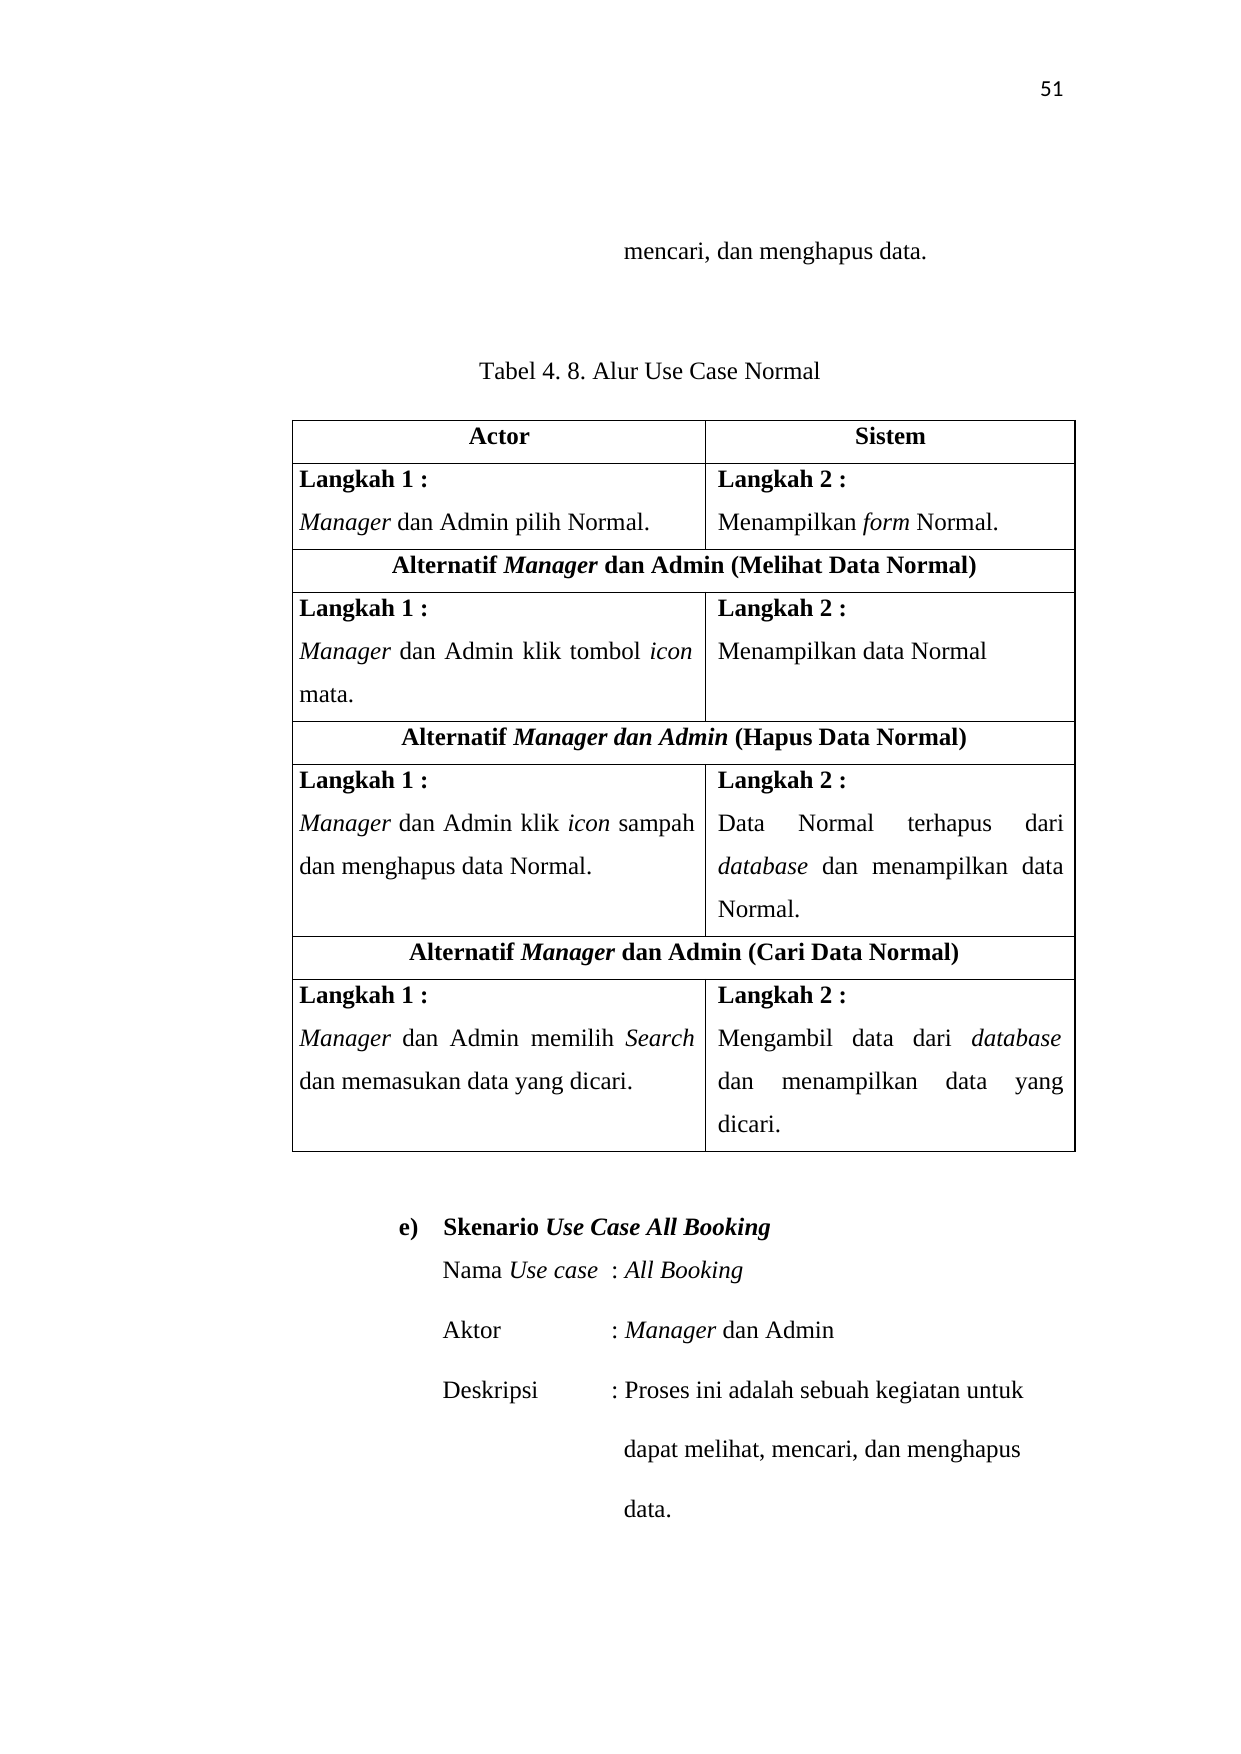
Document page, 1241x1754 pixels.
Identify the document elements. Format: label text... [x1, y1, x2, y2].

table_cell Langkah 1 : Manager dan Admin klik icon sampah dan menghapus data Normal. [293, 765, 705, 936]
table_cell Langkah 1 : Manager dan Admin pilih Normal. [293, 464, 705, 549]
table_cell Langkah 2 : Menampilkan form Normal. [706, 464, 1074, 549]
table_cell Langkah 2 : Data Normal terhapus dari database dan menampilkan data Normal. [706, 765, 1074, 936]
table_header Sistem [706, 421, 1074, 463]
text Deskripsi : Proses ini adalah sebuah kegiatan untuk [442, 1375, 1063, 1403]
table_cell Langkah 2 : Menampilkan data Normal [706, 593, 1074, 721]
text Nama Use case : All Booking [367, 1255, 1063, 1284]
table_header Actor [293, 421, 705, 463]
text data. [611, 1494, 1063, 1523]
list Skenario Use Case All Booking [399, 1212, 1063, 1241]
text Tabel 4. 8. Alur Use Case Normal [236, 356, 1063, 384]
table_cell Alternatif Manager dan Admin (Hapus Data Normal) [293, 722, 1074, 764]
text mencari, dan menghapus data. [593, 236, 1063, 265]
table_cell Langkah 1 : Manager dan Admin klik tombol icon mata. [293, 593, 705, 721]
table_cell Langkah 2 : Mengambil data dari database dan menampilkan data yang dicari. [706, 980, 1074, 1151]
table_cell Alternatif Manager dan Admin (Melihat Data Normal) [293, 550, 1074, 592]
text dapat melihat, mencari, dan menghapus [611, 1434, 1063, 1463]
table_cell Alternatif Manager dan Admin (Cari Data Normal) [293, 937, 1074, 979]
table_cell Langkah 1 : Manager dan Admin memilih Search dan memasukan data yang dicari. [293, 980, 705, 1151]
text Aktor : Manager dan Admin [442, 1315, 1063, 1344]
